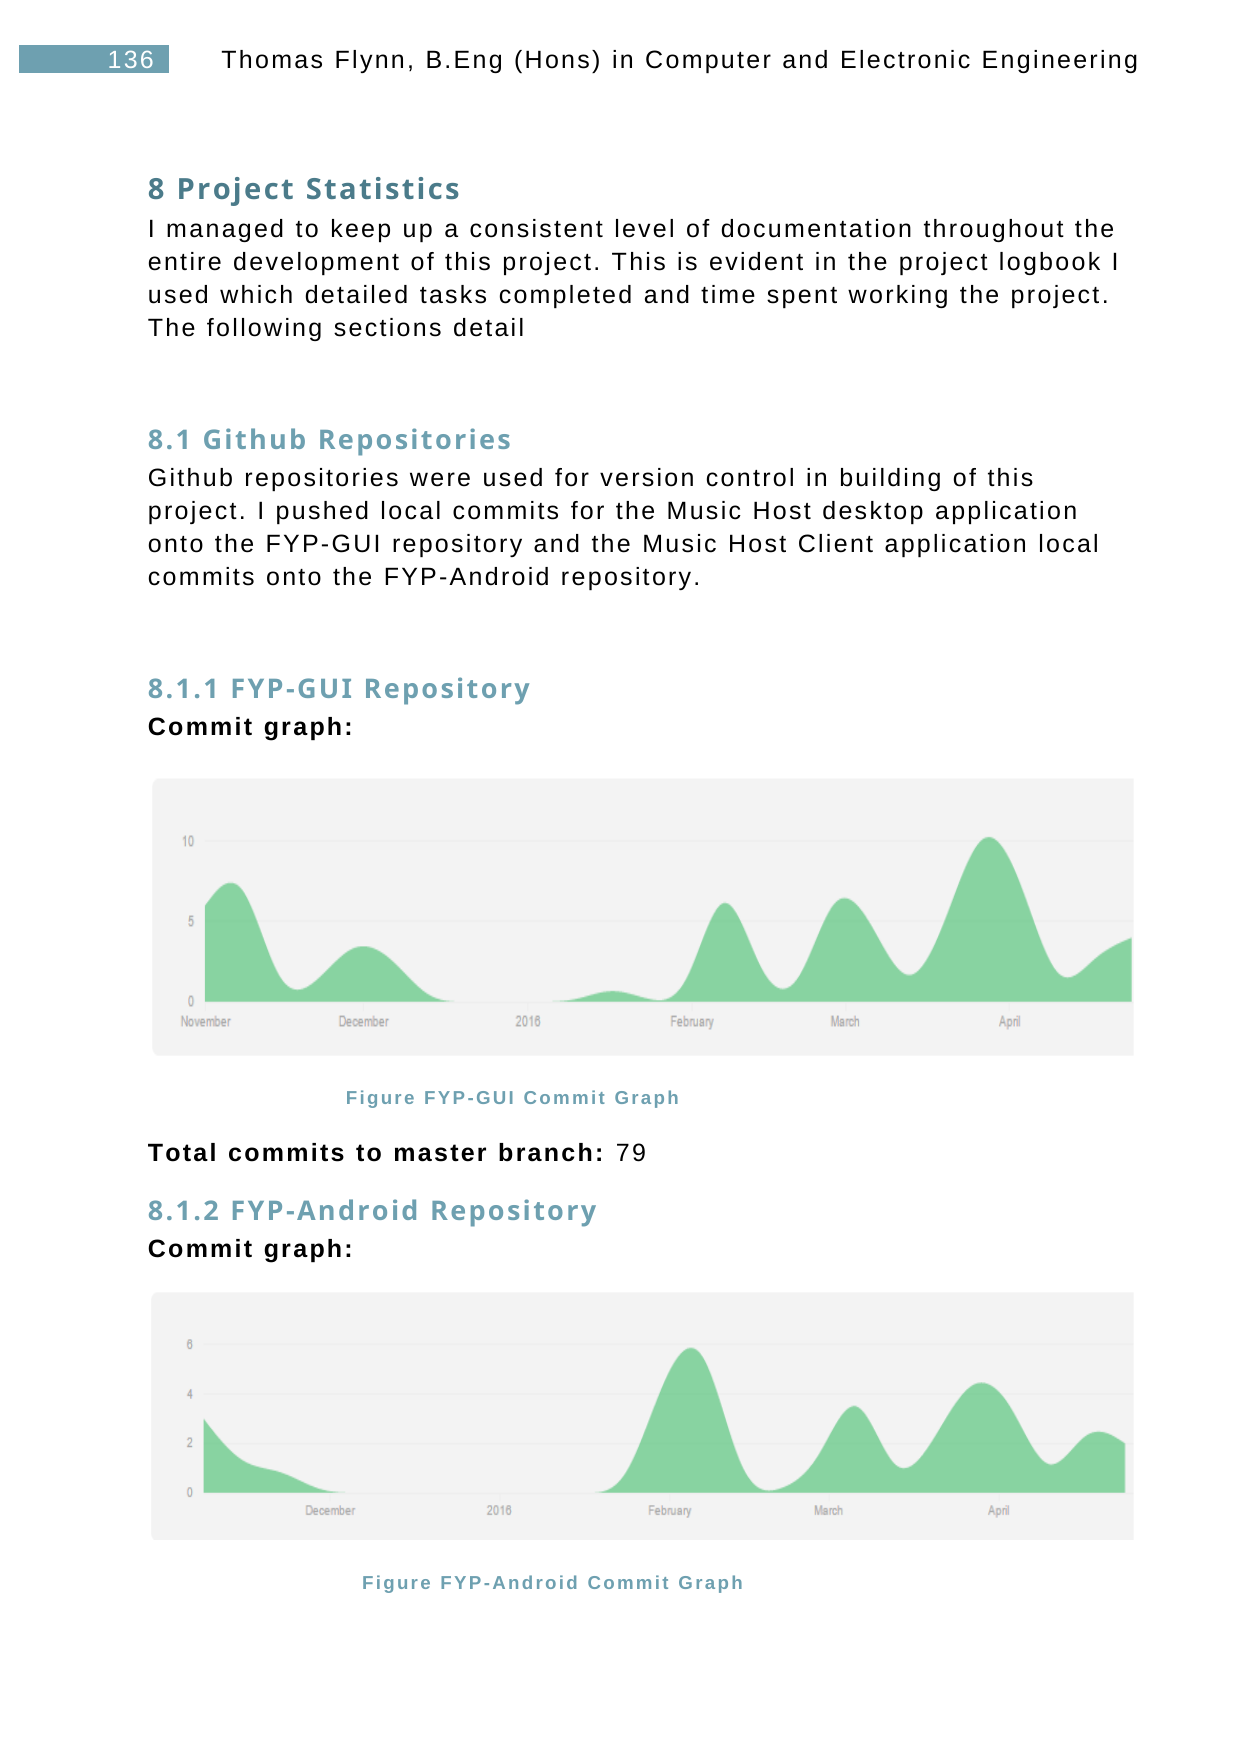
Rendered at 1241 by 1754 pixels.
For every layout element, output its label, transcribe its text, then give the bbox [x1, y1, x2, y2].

subtitle 8.1 Github Repositories [148, 421, 1122, 457]
subtitle 8.1.2 FYP-Android Repository [148, 1192, 1122, 1229]
text Commit graph: [148, 1234, 1122, 1263]
text I managed to keep up a consistent level of documentation throughout the entire development of this project. This is evident in the project logbook I used which detailed tasks completed and time spent working the project. The following sections detail [148, 214, 1122, 342]
picture [147, 1288, 1134, 1540]
text Github repositories were used for version control in building of this project. I pushed local commits for the Music Host desktop application onto the FYP-GUI repository and the Music Host Client application local commits onto the FYP-Android repository. [148, 463, 1122, 591]
subtitle 8.1.1 FYP-GUI Repository [148, 670, 1122, 707]
subtitle 8 Project Statistics [148, 168, 1122, 208]
text Total commits to master branch: 79 [148, 1138, 1122, 1167]
text Commit graph: [148, 712, 1122, 741]
picture [147, 766, 1134, 1059]
